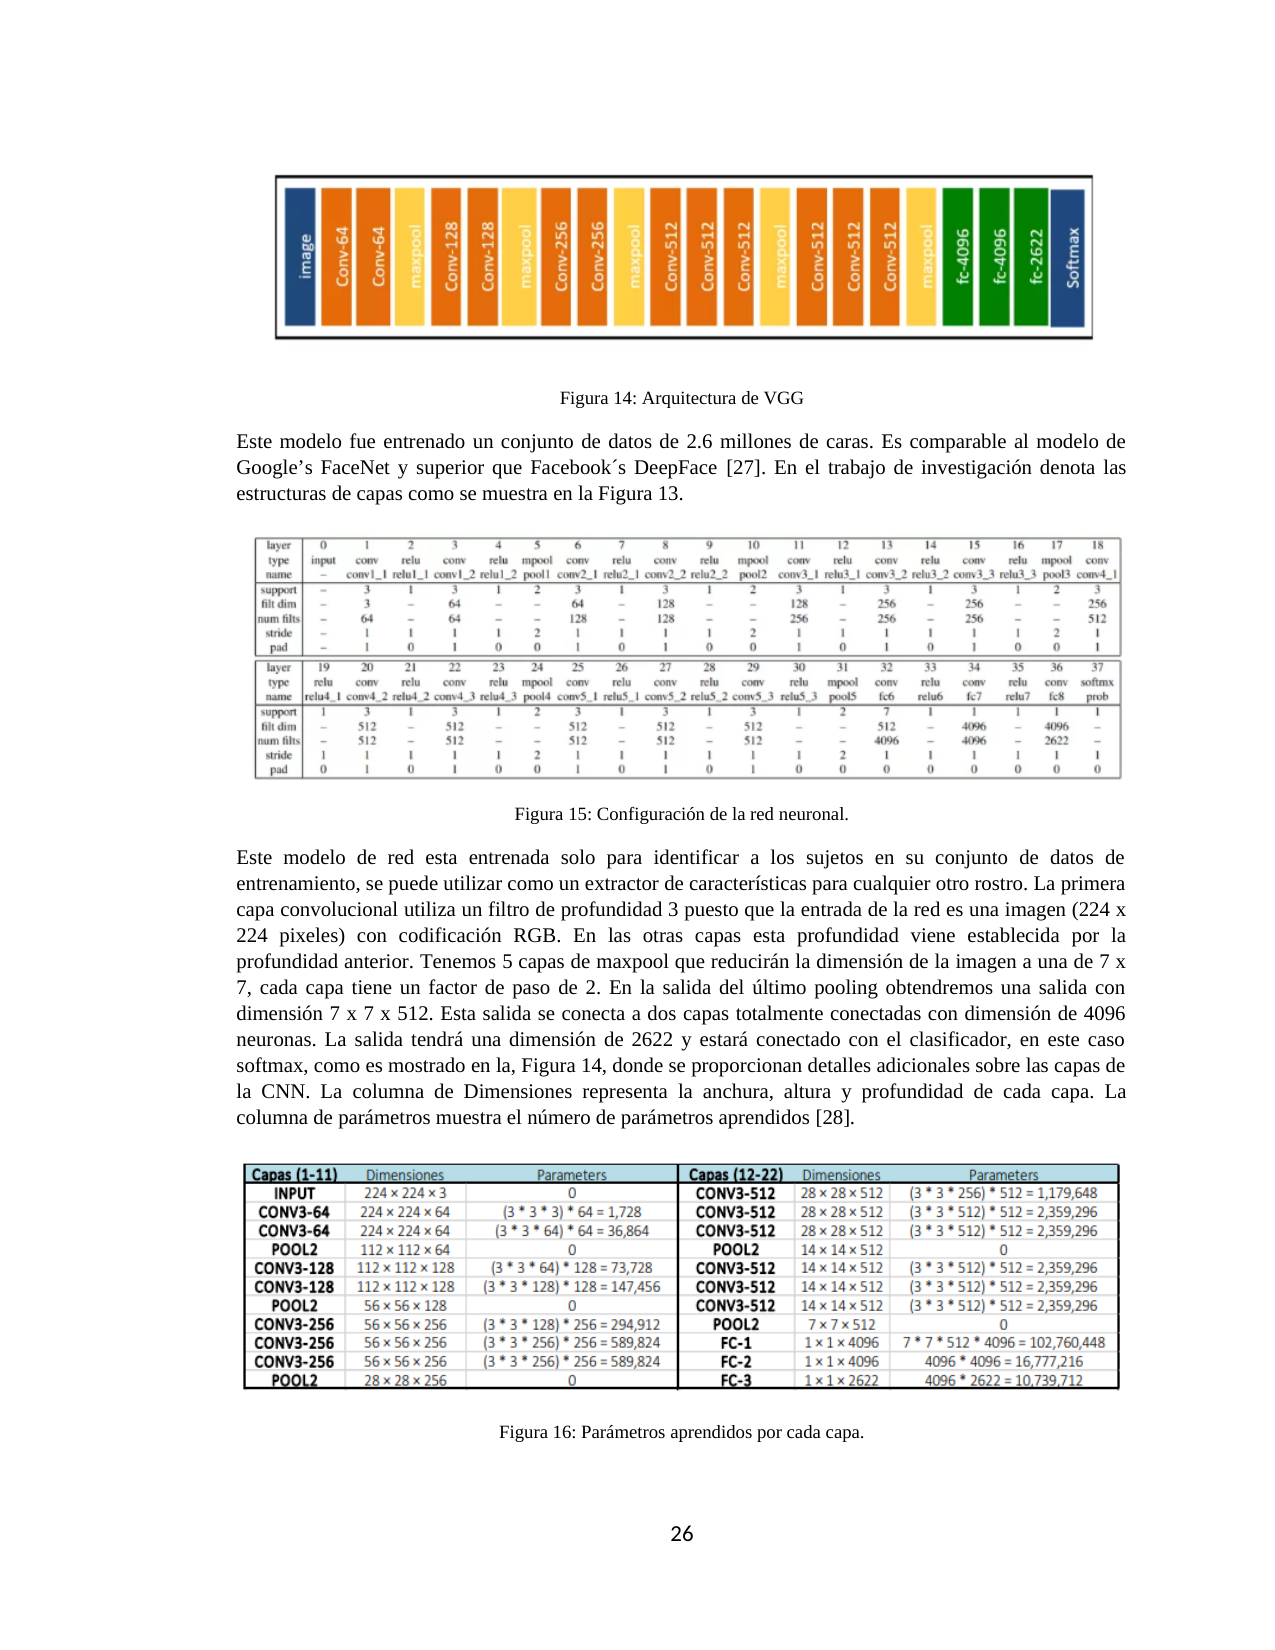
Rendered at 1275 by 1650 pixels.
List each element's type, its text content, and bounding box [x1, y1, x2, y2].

text Figura 14: Arquitectura de VGG [236, 387, 1127, 408]
picture [236, 1147, 1131, 1402]
text Este modelo fue entrenado un conjunto de datos de 2.6 millones de caras. Es comparable al modelo de Google’s FaceNet y superior que Facebook´s DeepFace . En el trabajo de investigación denota las estructuras de capas como se muestra en la Figura 13. [236, 429, 1127, 505]
text Figura 15: Configuración de la red neuronal. [236, 803, 1127, 824]
text Figura 16: Parámetros aprendidos por cada capa. [236, 1421, 1127, 1442]
picture [236, 147, 1132, 368]
picture [236, 523, 1148, 784]
text Este modelo de red esta entrenada solo para identificar a los sujetos en su conjunto de datos de entrenamiento, se puede utilizar como un extractor de características para cualquier otro rostro. La primera capa convolucional utiliza un filtro de profundidad 3 puesto que la entrada de la red es una imagen (224 x 224 pixeles) con codificación RGB. En las otras capas esta profundidad viene establecida por la profundidad anterior. Tenemos 5 capas de maxpool que reducirán la dimensión de la imagen a una de 7 x 7, cada capa tiene un factor de paso de 2. En la salida del último pooling obtendremos una salida con dimensión 7 x 7 x 512. Esta salida se conecta a dos capas totalmente conectadas con dimensión de 4096 neuronas. La salida tendrá una dimensión de 2622 y estará conectado con el clasificador, en este caso softmax, como es mostrado en la, Figura 14, donde se proporcionan detalles adicionales sobre las capas de la CNN. La columna de Dimensiones representa la anchura, altura y profundidad de cada capa. La columna de parámetros muestra el número de parámetros aprendidos . [236, 845, 1127, 1129]
